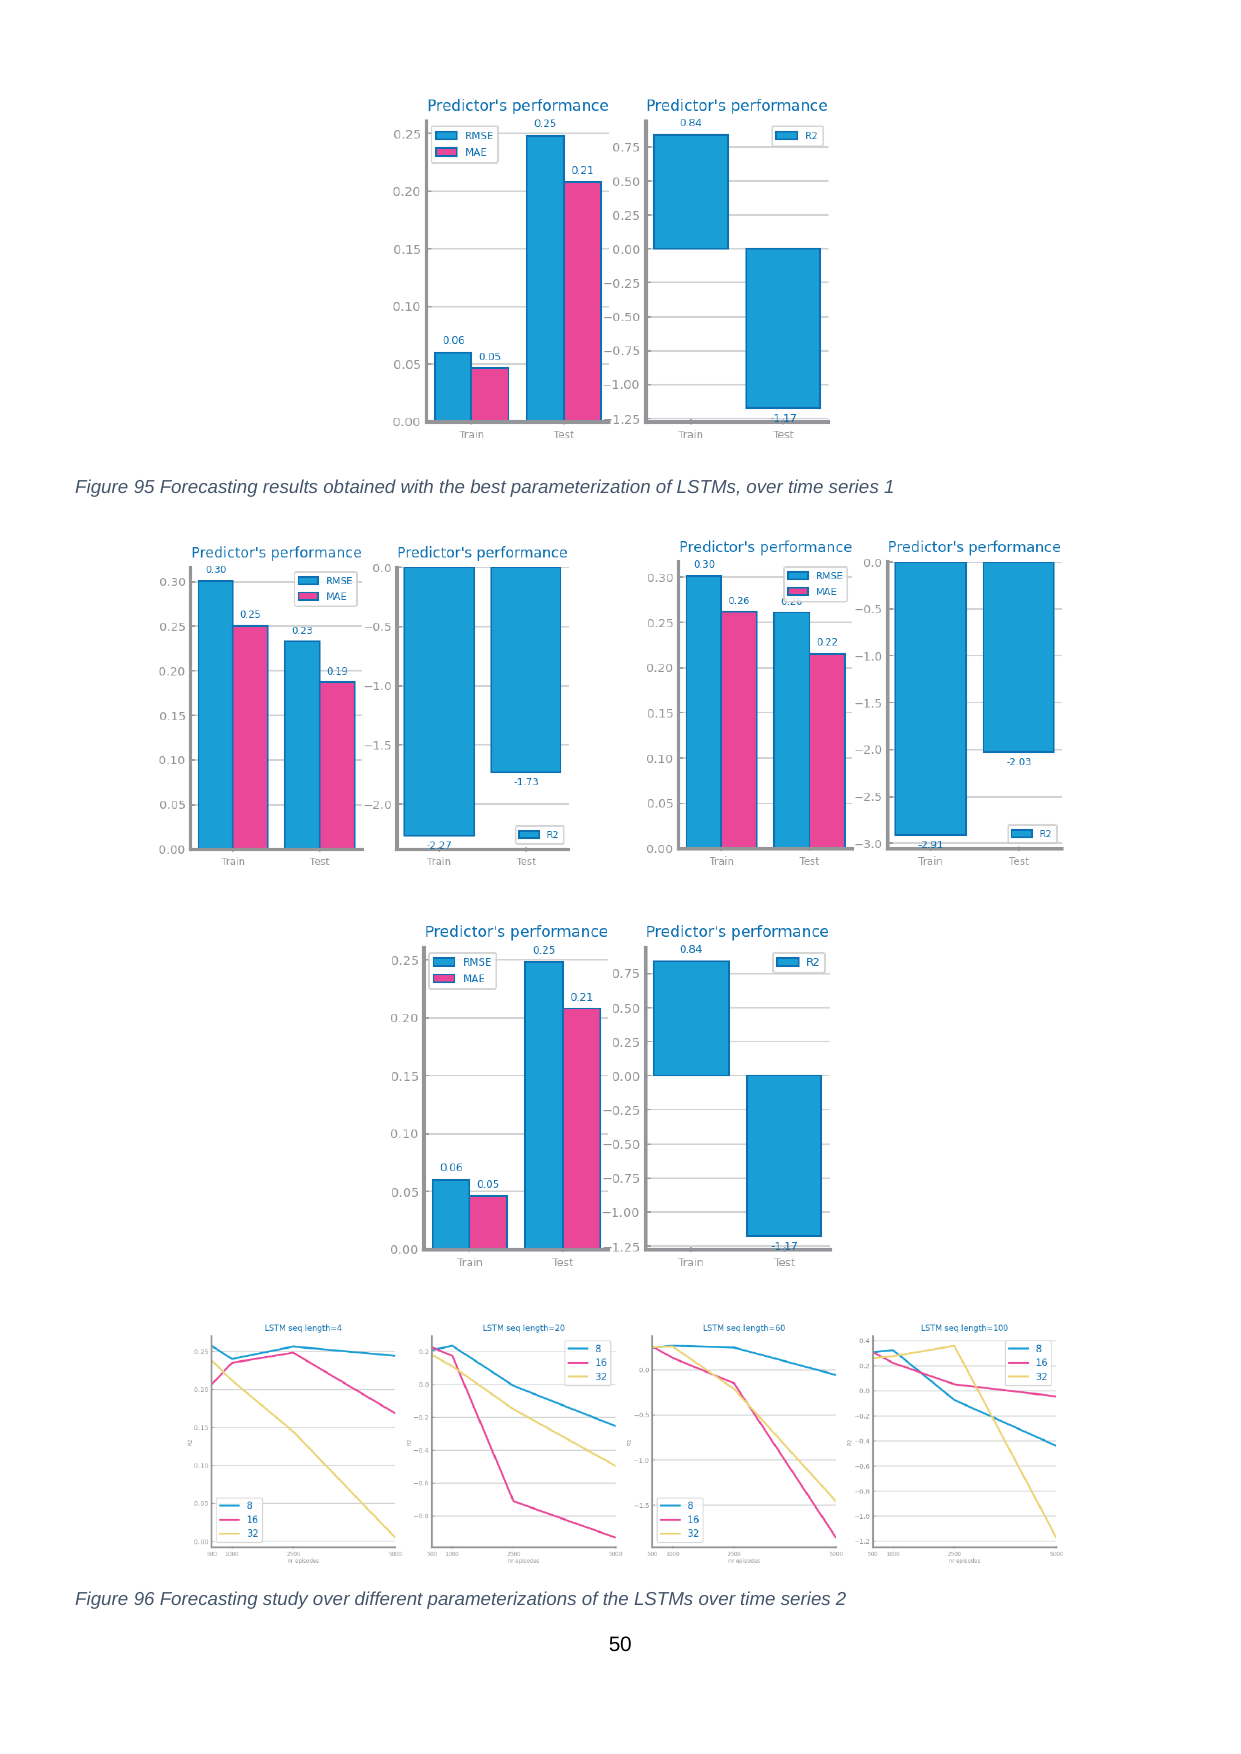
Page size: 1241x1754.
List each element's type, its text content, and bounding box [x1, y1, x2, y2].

picture [129, 517, 1111, 889]
picture [361, 75, 879, 464]
picture [75, 1303, 1165, 1577]
picture [358, 900, 882, 1292]
